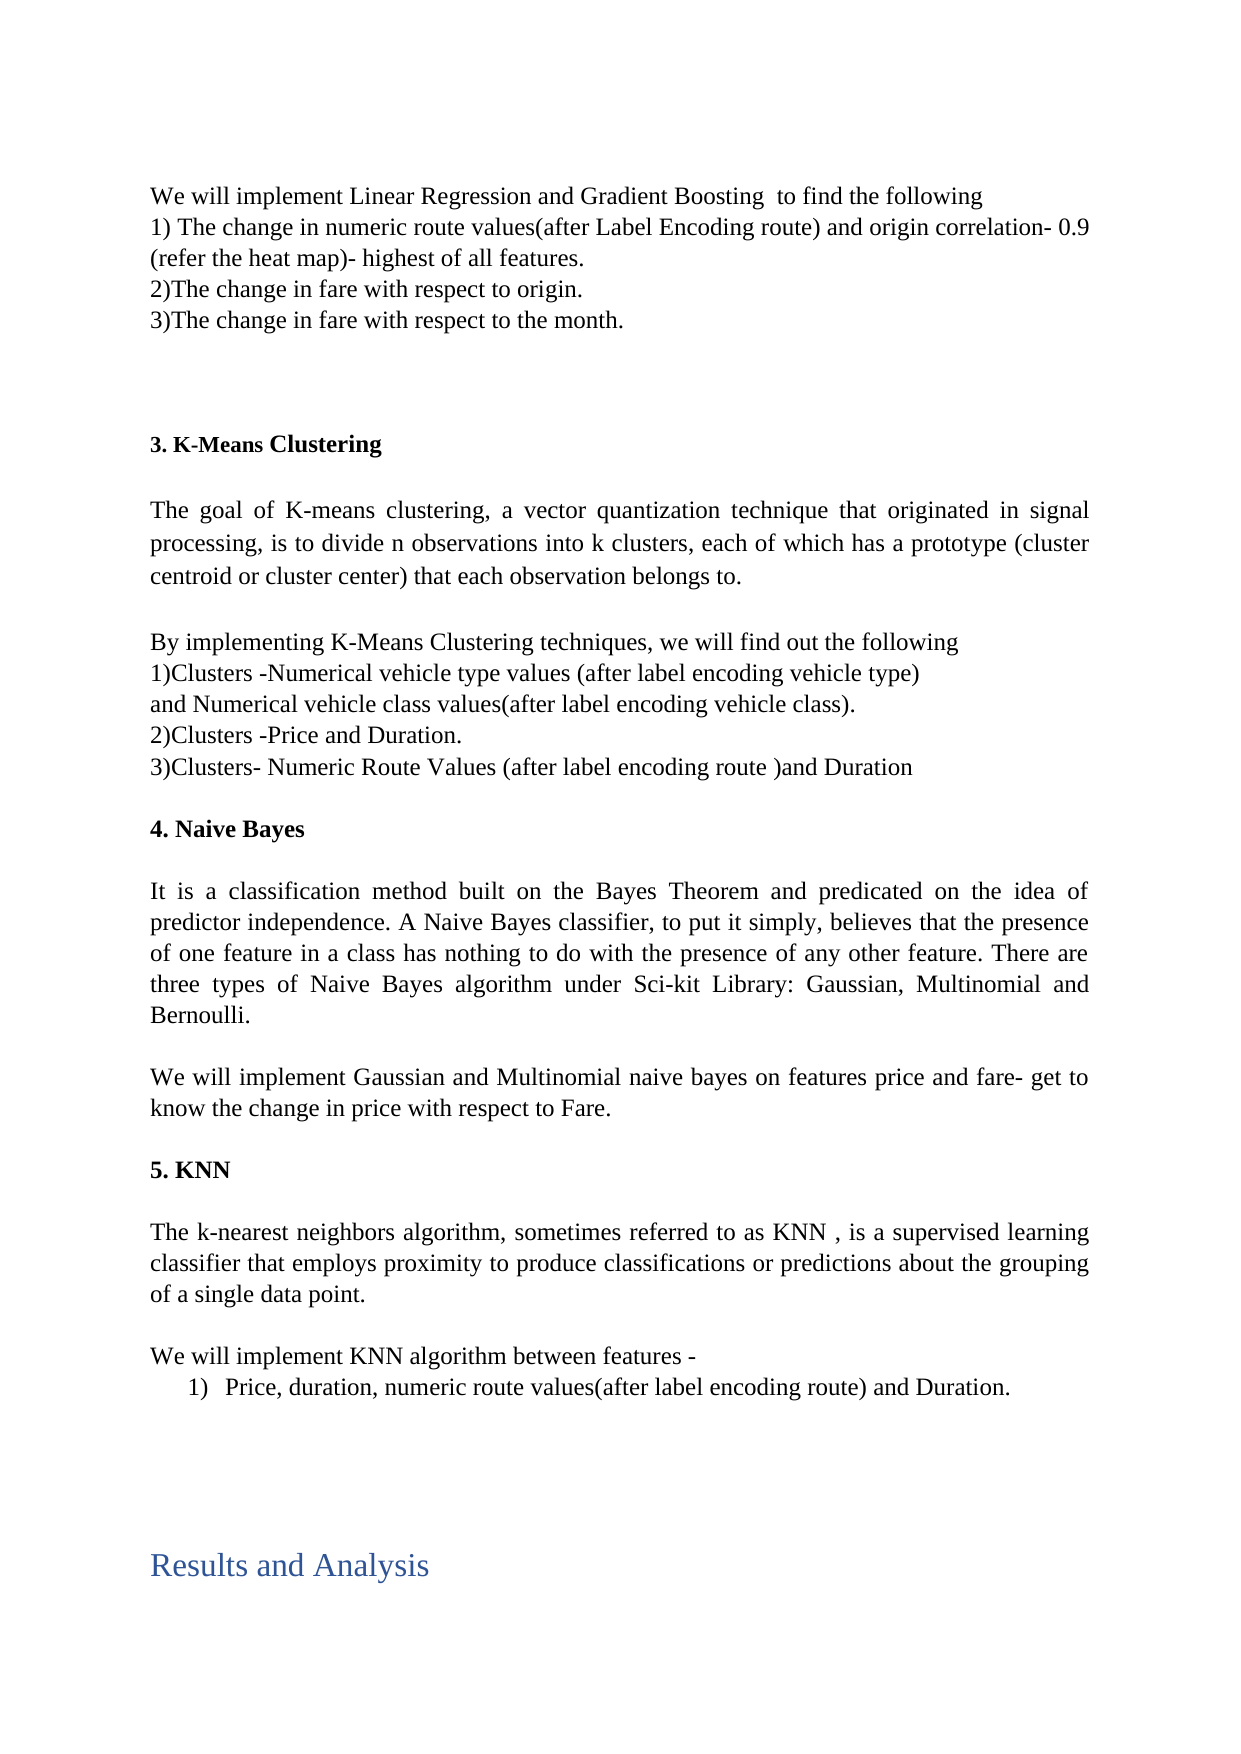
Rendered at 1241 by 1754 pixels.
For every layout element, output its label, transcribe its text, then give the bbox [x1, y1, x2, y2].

text 4. Naive Bayes [150, 814, 1090, 842]
text 3. K-Means Clustering [150, 429, 1090, 458]
text It is a classification method built on the Bayes Theorem and predicated on the idea of predictor independence. A Naive Bayes classifier, to put it simply, believes that the presence of one feature in a class has nothing to do with the presence of any other feature. There are three types of Naive Bayes algorithm under Sci-kit Library: Gaussian, Multinomial and Bernoulli. [150, 876, 1090, 1029]
text 1)Clusters -Numerical vehicle type values (after label encoding vehicle type) [150, 658, 1090, 687]
text We will implement Gaussian and Multinomial naive bayes on features price and fare- get to know the change in price with respect to Fare. [150, 1062, 1090, 1122]
text 3)Clusters- Numeric Route Values (after label encoding route )and Duration [150, 752, 1090, 780]
text We will implement KNN algorithm between features - [150, 1341, 1090, 1370]
text The goal of K-means clustering, a vector quantization technique that originated in signal processing, is to divide n observations into k clusters, each of which has a prototype (cluster centroid or cluster center) that each observation belongs to. [150, 495, 1090, 590]
text By implementing K-Means Clustering techniques, we will find out the following [150, 627, 1090, 656]
text 1) The change in numeric route values(after Label Encoding route) and origin correlation- 0.9 (refer the heat map)- highest of all features. [150, 212, 1090, 272]
subtitle Results and Analysis [150, 1545, 1090, 1583]
text The k-nearest neighbors algorithm, sometimes referred to as KNN , is a supervised learning classifier that employs proximity to produce classifications or predictions about the grouping of a single data point. [150, 1217, 1090, 1308]
text 3)The change in fare with respect to the month. [150, 305, 1090, 334]
text and Numerical vehicle class values(after label encoding vehicle class). [150, 689, 1090, 718]
text 5. KNN [150, 1155, 1090, 1184]
list Price, duration, numeric route values(after label encoding route) and Duration. [187, 1372, 1090, 1401]
text 2)The change in fare with respect to origin. [150, 274, 1090, 303]
text We will implement Linear Regression and Gradient Boosting to find the following [150, 181, 1090, 210]
text 2)Clusters -Price and Duration. [150, 721, 1090, 749]
